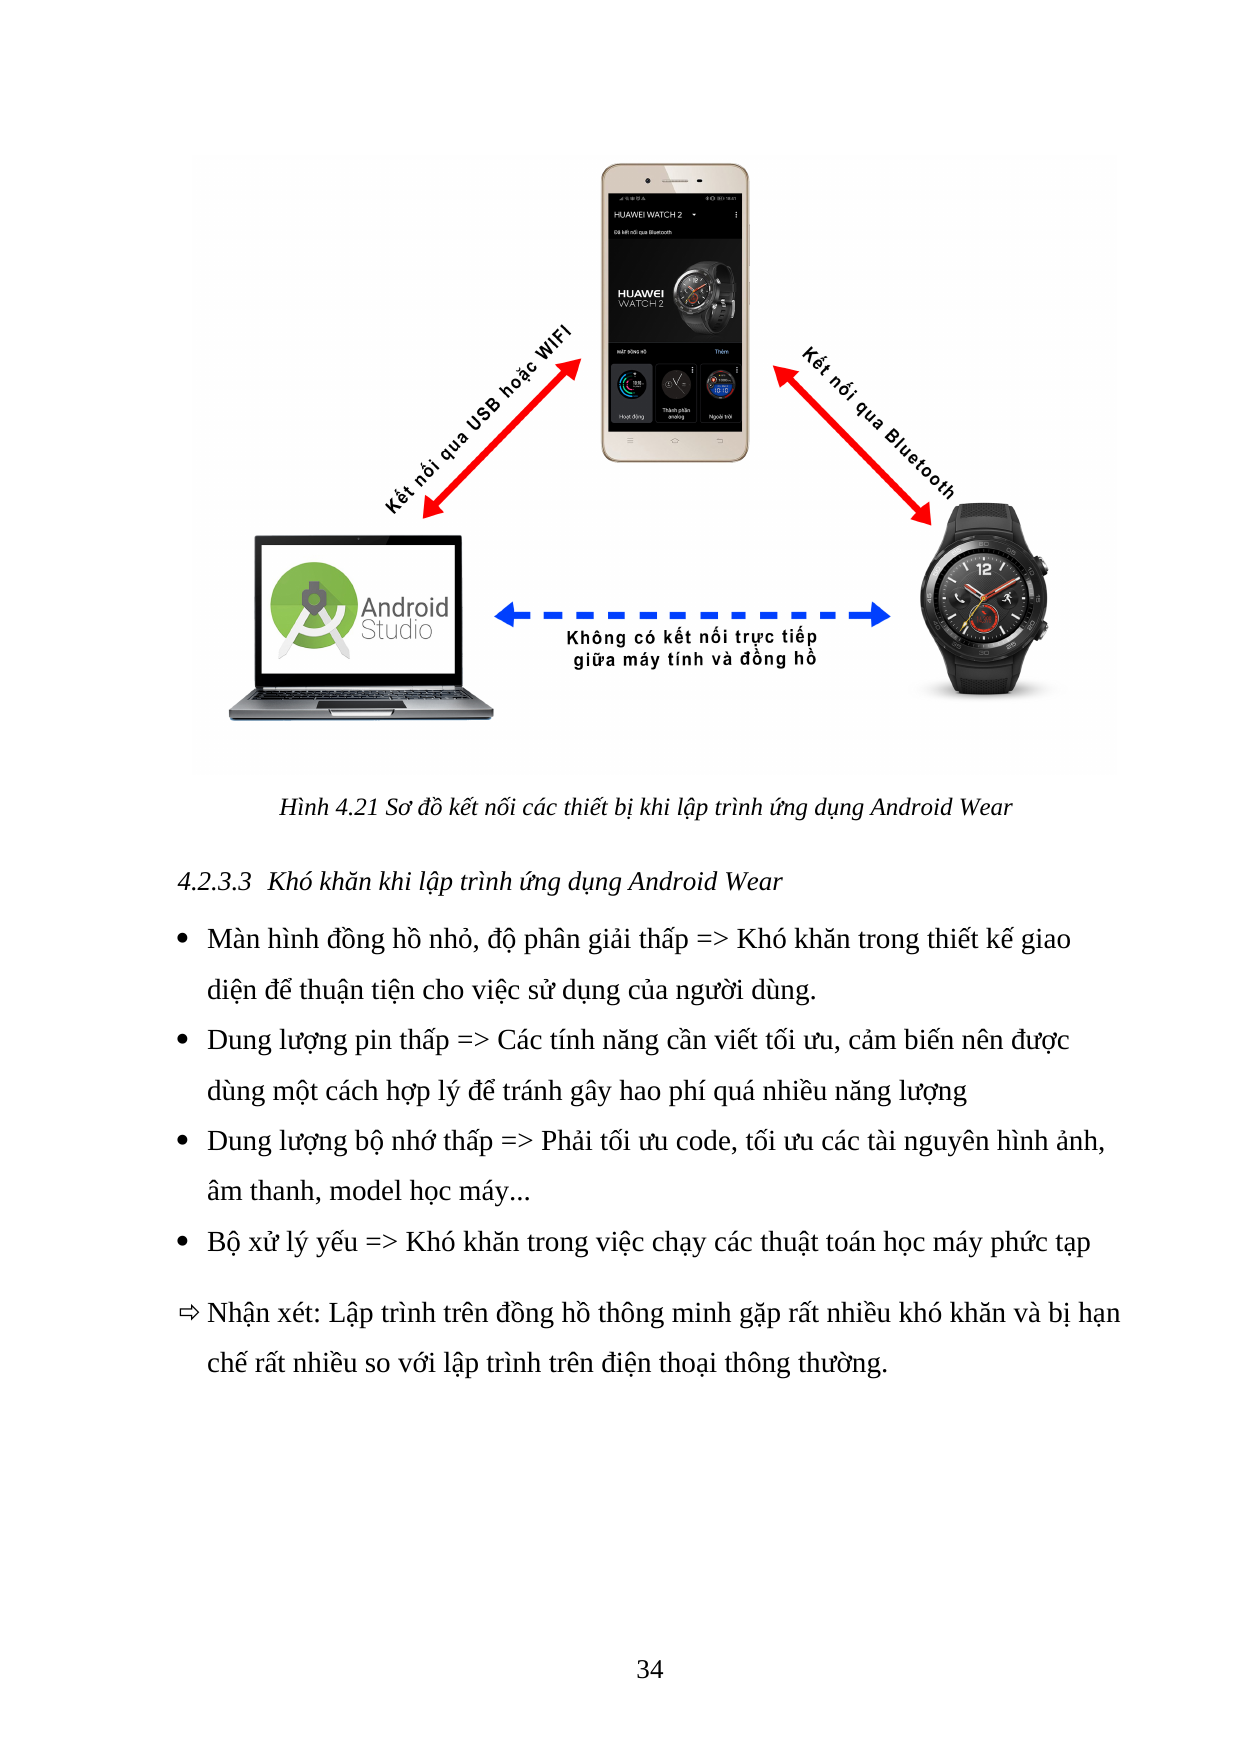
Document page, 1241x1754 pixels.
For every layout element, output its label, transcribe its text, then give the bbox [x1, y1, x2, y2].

list Màn hình đồng hồ nhỏ, độ phân giải thấp => Khó khăn trong thiết kế giao diện để thuận tiện cho việc sử dụng của người dùng. [177, 922, 1122, 1006]
list Dung lượng bộ nhớ thấp => Phải tối ưu code, tối ưu các tài nguyên hình ảnh, âm thanh, model học máy... [177, 1123, 1122, 1207]
subtitle Khó khăn khi lập trình ứng dụng Android Wear [177, 865, 1122, 897]
list Bộ xử lý yếu => Khó khăn trong việc chạy các thuật toán học máy phức tạp [177, 1224, 1122, 1257]
picture [192, 155, 1118, 775]
list Dung lượng pin thấp => Các tính năng cần viết tối ưu, cảm biến nên được dùng một cách hợp lý để tránh gây hao phí quá nhiều năng lượng [177, 1022, 1122, 1106]
list Nhận xét: Lập trình trên đồng hồ thông minh gặp rất nhiều khó khăn và bị hạn chế rất nhiều so với lập trình trên điện thoại thông thường. [177, 1295, 1122, 1379]
